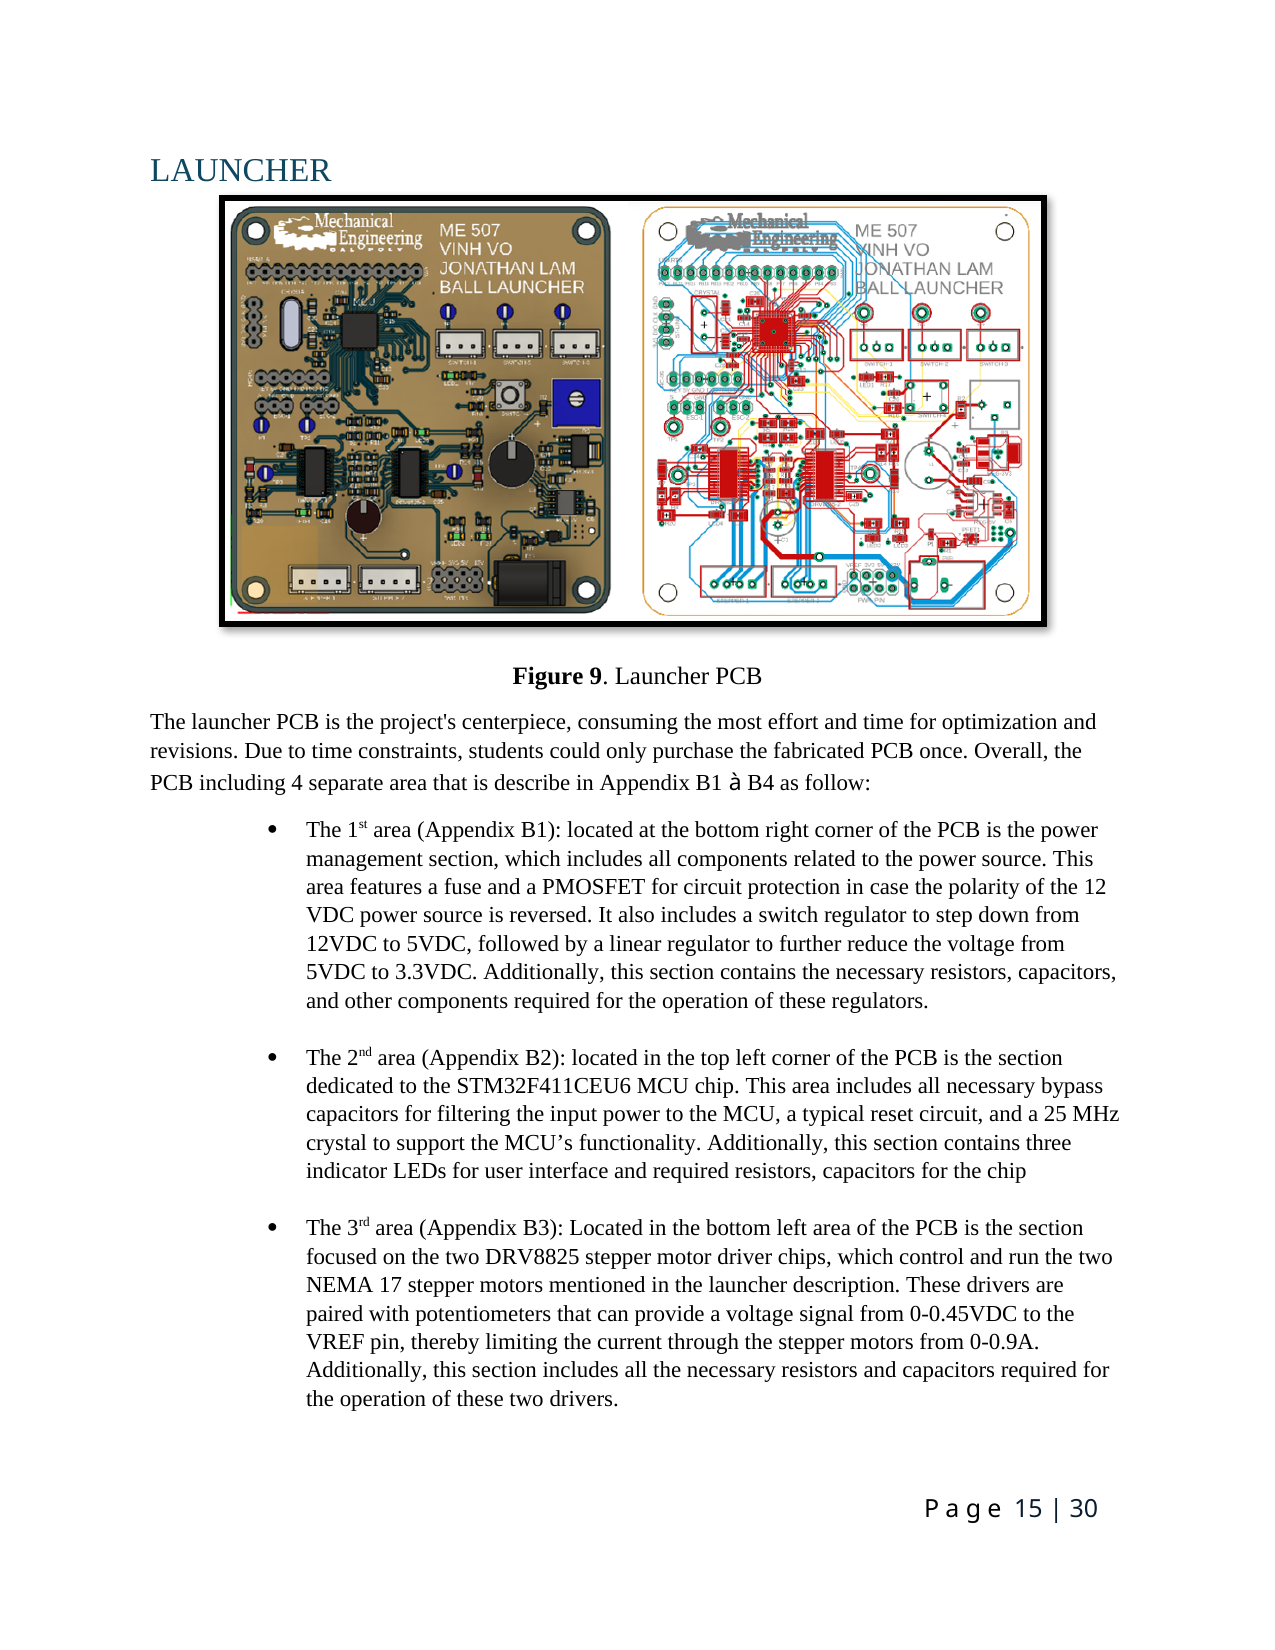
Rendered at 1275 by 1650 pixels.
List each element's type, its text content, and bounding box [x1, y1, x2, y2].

list The 3rd area (Appendix B3): Located in the bottom left area of the PCB is the section focused on the two DRV8825 stepper motor driver chips, which control and run the two NEMA 17 stepper motors mentioned in the launcher description. These drivers are paired with potentiometers that can provide a voltage signal from 0-0.45VDC to the VREF pin, thereby limiting the current through the stepper motors from 0-0.9A. Additionally, this section includes all the necessary resistors and capacitors required for the operation of these two drivers. [268, 1214, 1125, 1411]
subtitle LAUNCHER [150, 150, 1125, 188]
list The 1st area (Appendix B1): located at the bottom right corner of the PCB is the power management section, which includes all components related to the power source. This area features a fuse and a PMOSFET for circuit protection in case the polarity of the 12 VDC power source is reversed. It also includes a switch regulator to step down from 12VDC to 5VDC, followed by a linear regulator to further reduce the voltage from 5VDC to 3.3VDC. Additionally, this section contains the necessary resistors, capacitors, and other components required for the operation of these regulators. [268, 816, 1125, 1013]
list The 2nd area (Appendix B2): located in the top left corner of the PCB is the section dedicated to the STM32F411CEU6 MCU chip. This area includes all necessary bypass capacitors for filtering the input power to the MCU, a typical reset circuit, and a 25 MHz crystal to support the MCU’s functionality. Additionally, this section contains three indicator LEDs for user interface and required resistors, capacitors for the chip [268, 1044, 1125, 1184]
text Figure 9. Launcher PCB [150, 661, 1125, 689]
picture [225, 201, 1041, 621]
text The launcher PCB is the project's centerpiece, consuming the most effort and time for optimization and revisions. Due to time constraints, students could only purchase the fabricated PCB once. Overall, the PCB including 4 separate area that is describe in Appendix B1 à B4 as follow: [150, 708, 1125, 797]
